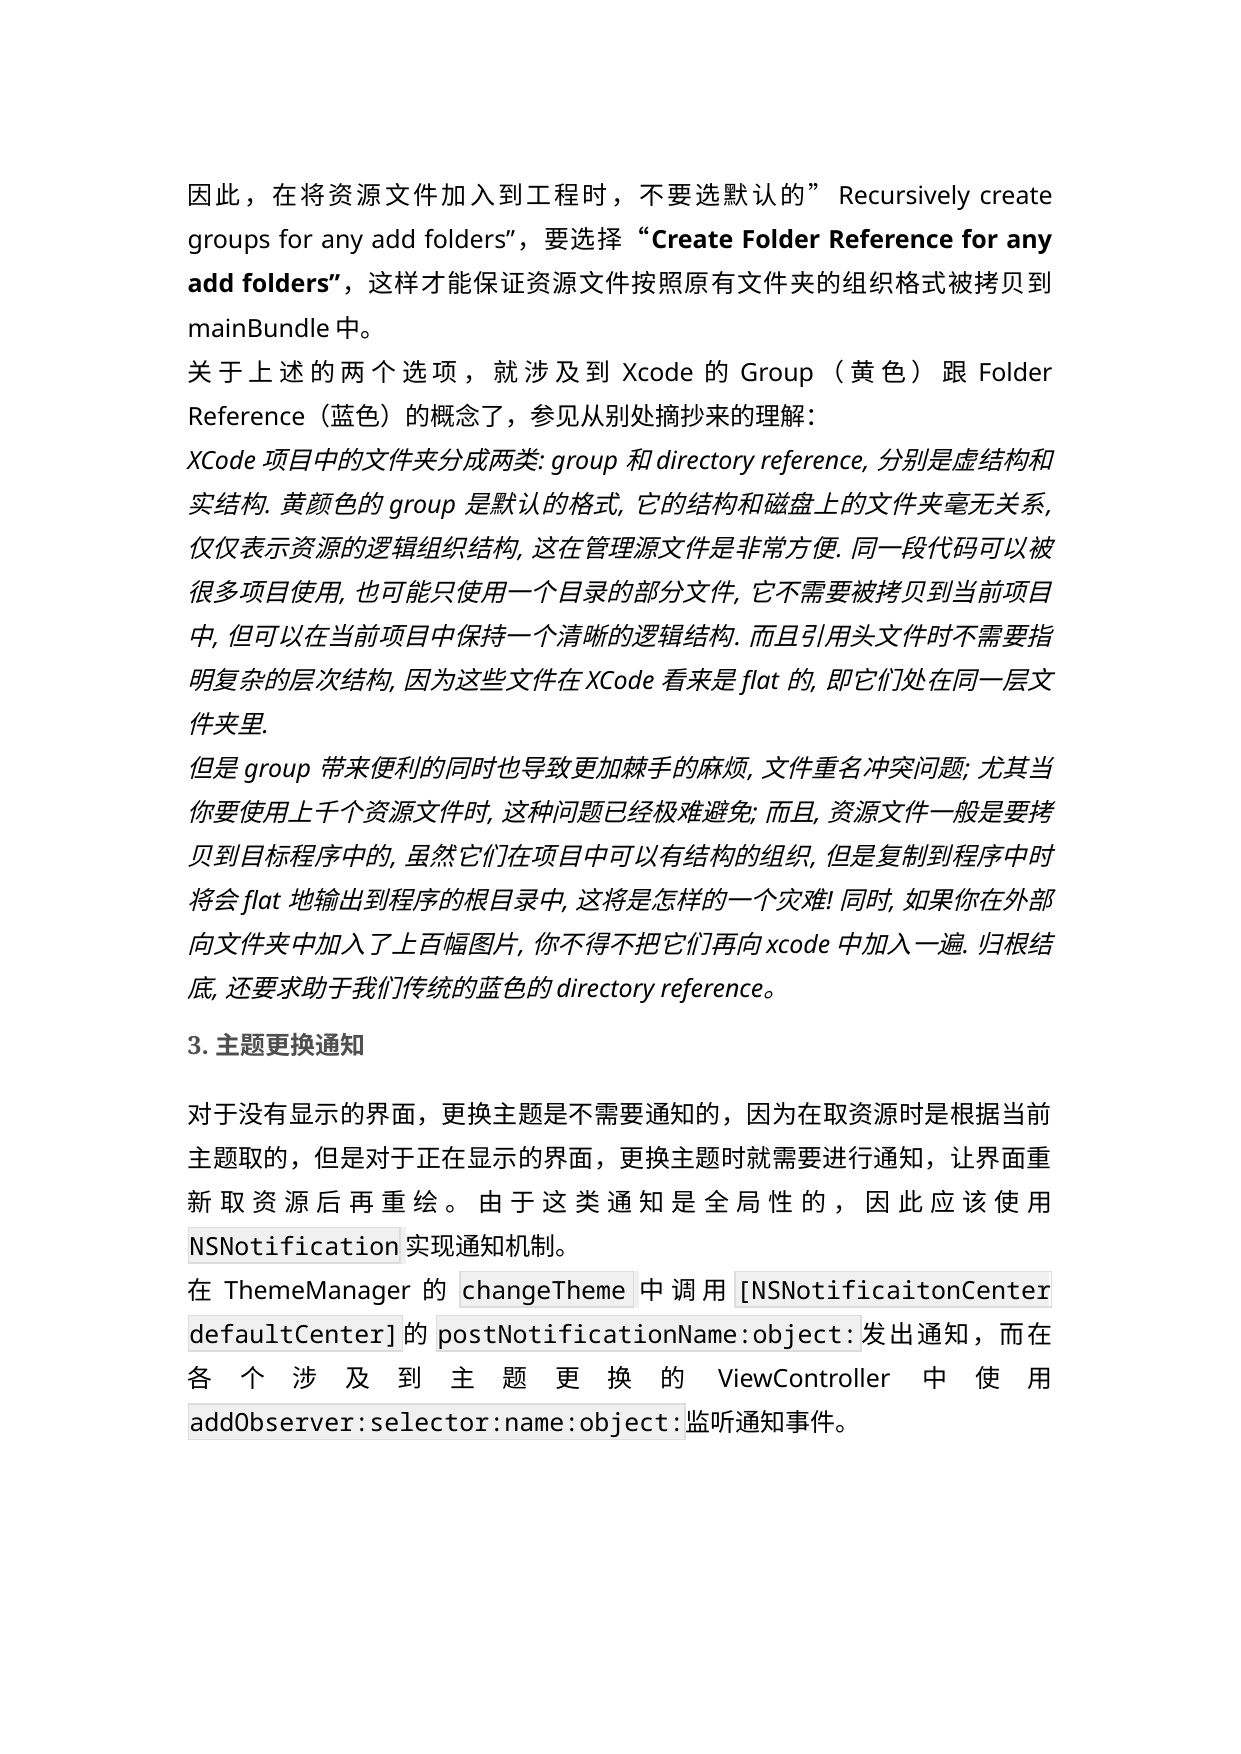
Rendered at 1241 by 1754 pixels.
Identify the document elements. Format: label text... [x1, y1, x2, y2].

subtitle 3. 主题更换通知 [187, 1022, 1053, 1066]
text XCode项目中的文件夹分成两类: group 和 directory reference, 分别是虚结构和实结构. 黄颜色的 group 是默认的格式, 它的结构和磁盘上的文件夹毫无关系, 仅仅表示资源的逻辑组织结构, 这在管理源文件是非常方便. 同一段代码可以被很多项目使用, 也可能只使用一个目录的部分文件, 它不需要被拷贝到当前项目中, 但可以在当前项目中保持一个清晰的逻辑结构. 而且引用头文件时不需要指明复杂的层次结构, 因为这些文件在XCode看来是 flat 的, 即它们处在同一层文件夹里. [187, 436, 1053, 745]
text 对于没有显示的界面，更换主题是不需要通知的，因为在取资源时是根据当前主题取的，但是对于正在显示的界面，更换主题时就需要进行通知，让界面重新取资源后再重绘。由于这类通知是全局性的，因此应该使用NSNotification实现通知机制。 [187, 1091, 1053, 1267]
text 因此，在将资源文件加入到工程时，不要选默认的”Recursively create groups for any add folders”，要选择“Create Folder Reference for any add folders”，这样才能保证资源文件按照原有文件夹的组织格式被拷贝到mainBundle中。 [187, 172, 1053, 348]
text 但是 group 带来便利的同时也导致更加棘手的麻烦, 文件重名冲突问题; 尤其当你要使用上千个资源文件时, 这种问题已经极难避免; 而且, 资源文件一般是要拷贝到目标程序中的, 虽然它们在项目中可以有结构的组织, 但是复制到程序中时将会 flat 地输出到程序的根目录中, 这将是怎样的一个灾难! 同时, 如果你在外部向文件夹中加入了上百幅图片, 你不得不把它们再向xcode中加入一遍. 归根结底, 还要求助于我们传统的蓝色的 directory reference。 [187, 745, 1053, 1009]
text 在ThemeManager的changeTheme中调用[NSNotificaitonCenter defaultCenter]的postNotificationName:object:发出通知，而在各个涉及到主题更换的ViewController中使用addObserver:selector:name:object:监听通知事件。 [187, 1267, 1053, 1443]
text 关于上述的两个选项，就涉及到Xcode的Group（黄色）跟Folder Reference（蓝色）的概念了，参见从别处摘抄来的理解： [187, 348, 1053, 436]
